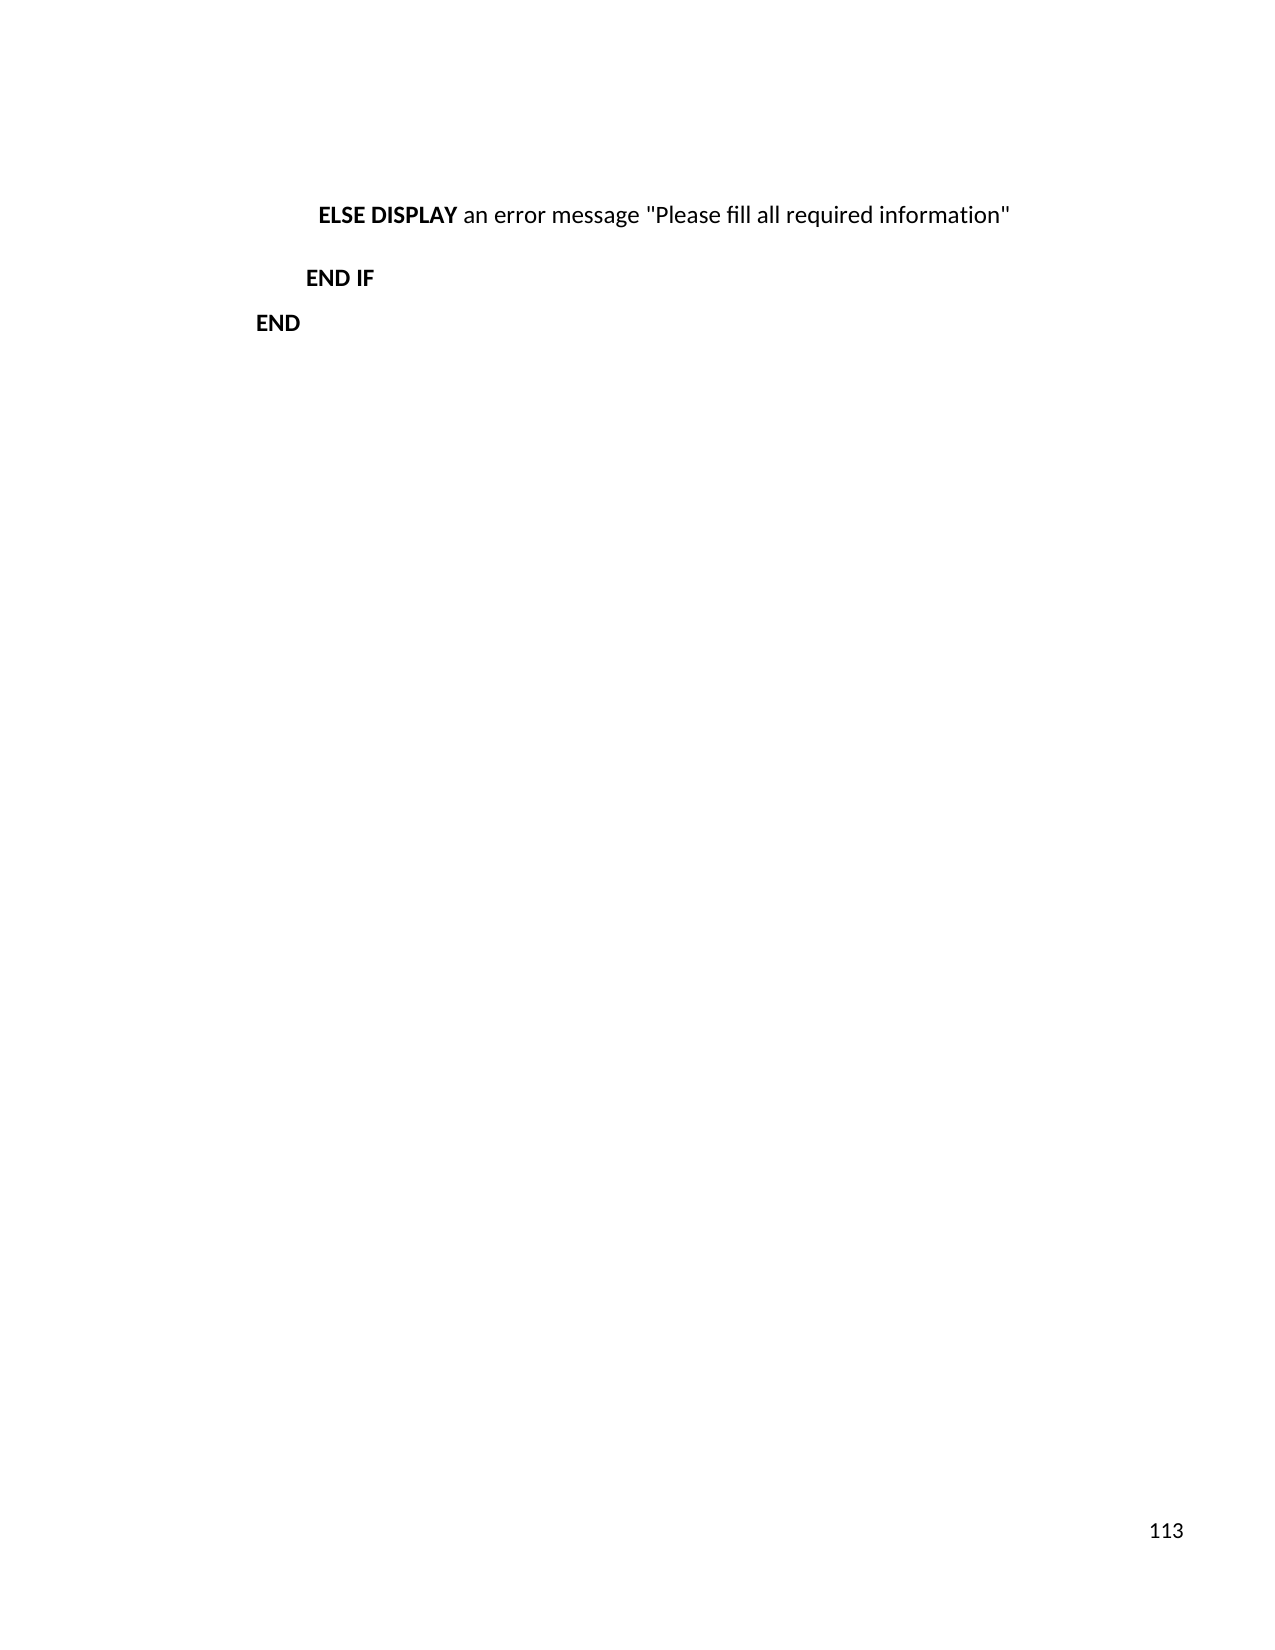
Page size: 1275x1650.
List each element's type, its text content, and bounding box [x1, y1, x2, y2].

text END IF END [256, 262, 394, 338]
text ELSE DISPLAY an error message "Please fill all required information" [318, 199, 1198, 230]
